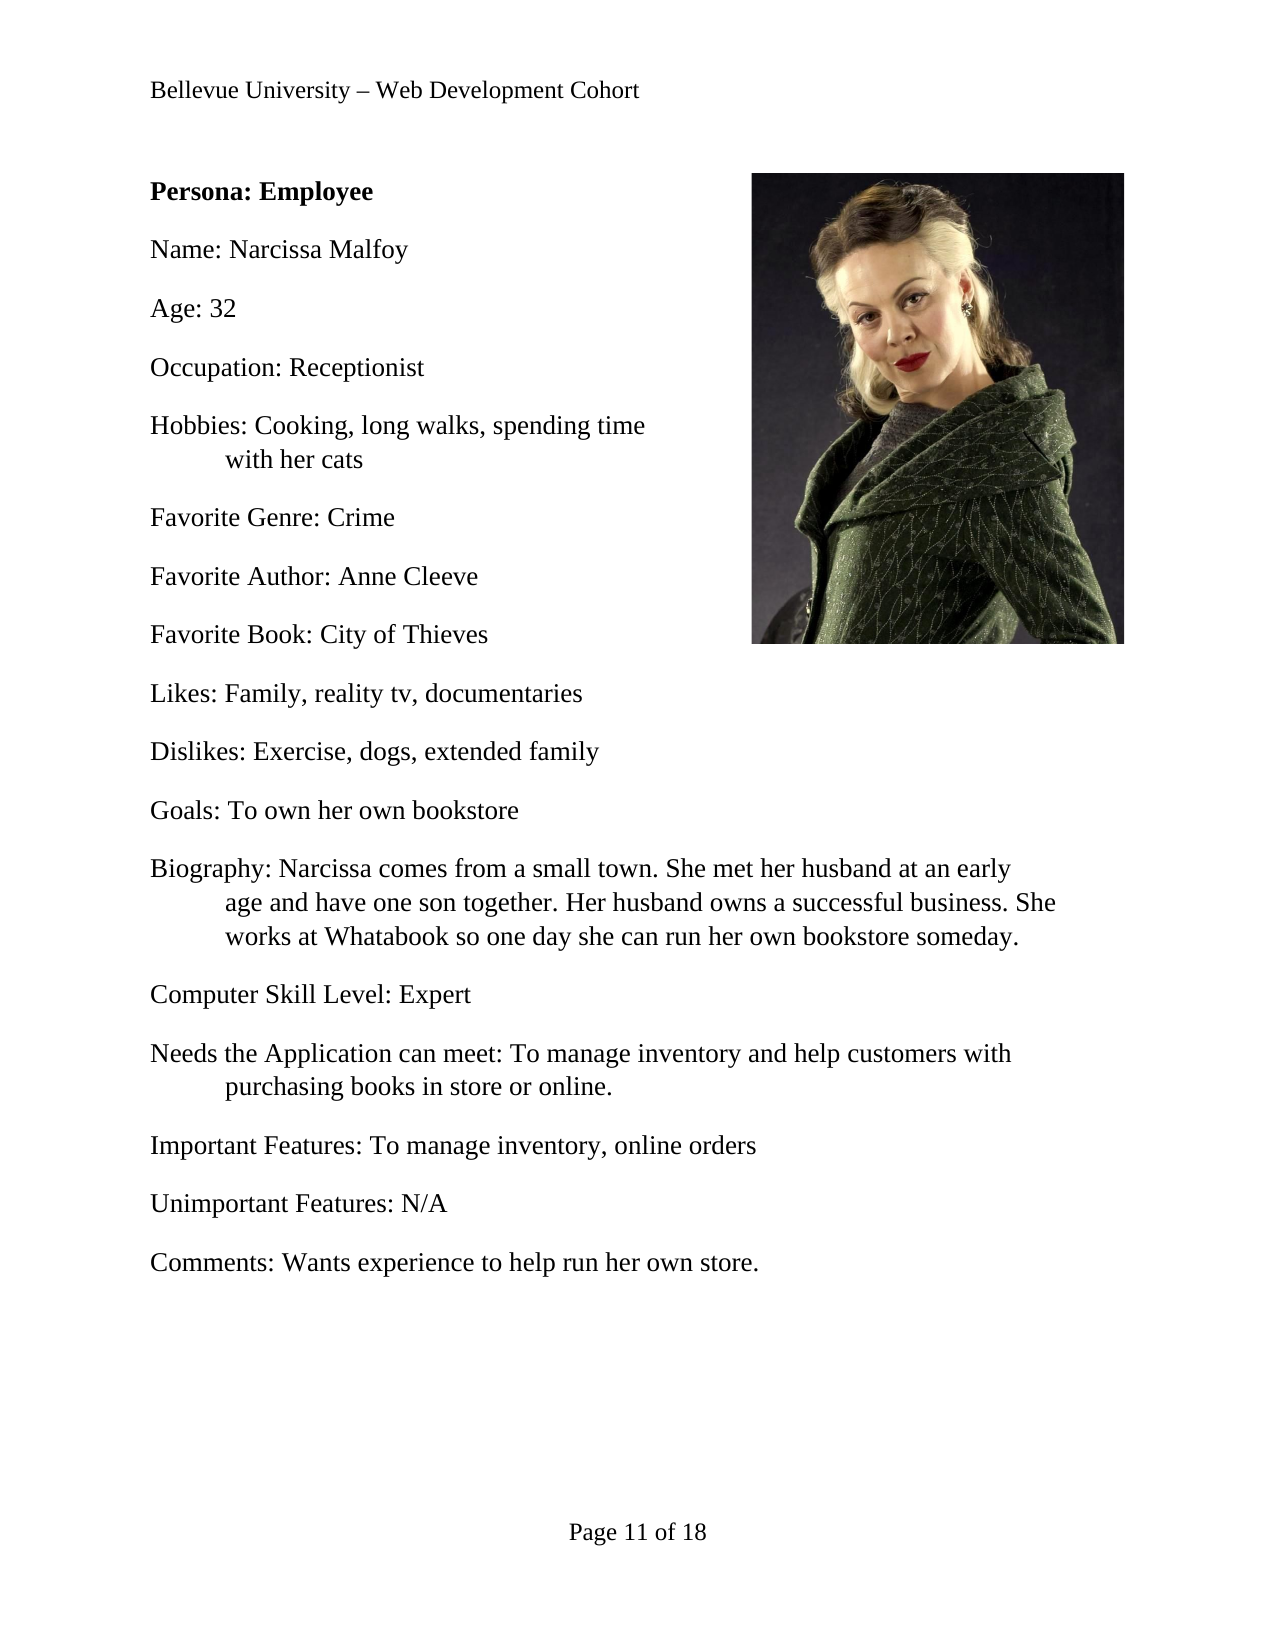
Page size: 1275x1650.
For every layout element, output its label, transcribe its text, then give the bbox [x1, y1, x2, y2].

text Favorite Book: City of Thieves [150, 618, 1125, 649]
text Computer Skill Level: Expert [150, 978, 1125, 1009]
text Persona: Employee [150, 175, 751, 206]
text Comments: Wants experience to help run her own store. [150, 1246, 1125, 1277]
picture [751, 173, 1125, 644]
text Goals: To own her own bookstore [150, 794, 1125, 825]
text Dislikes: Exercise, dogs, extended family [150, 735, 1125, 767]
text Hobbies: Cooking, long walks, spending time with her cats [150, 409, 751, 474]
text Biography: Narcissa comes from a small town. She met her husband at an early age and have one son together. Her husband owns a successful business. She works at Whatabook so one day she can run her own bookstore someday. [150, 852, 1125, 951]
text Unimportant Features: N/A [150, 1187, 1125, 1218]
text Important Features: To manage inventory, online orders [150, 1129, 1125, 1160]
text Name: Narcissa Malfoy [150, 233, 751, 265]
text Favorite Genre: Crime [150, 501, 751, 532]
text Age: 32 [150, 292, 751, 323]
text Occupation: Receptionist [150, 351, 751, 382]
text Needs the Application can meet: To manage inventory and help customers with purchasing books in store or online. [150, 1037, 1125, 1101]
text Likes: Family, reality tv, documentaries [150, 677, 1125, 708]
text Favorite Author: Anne Cleeve [150, 560, 751, 591]
